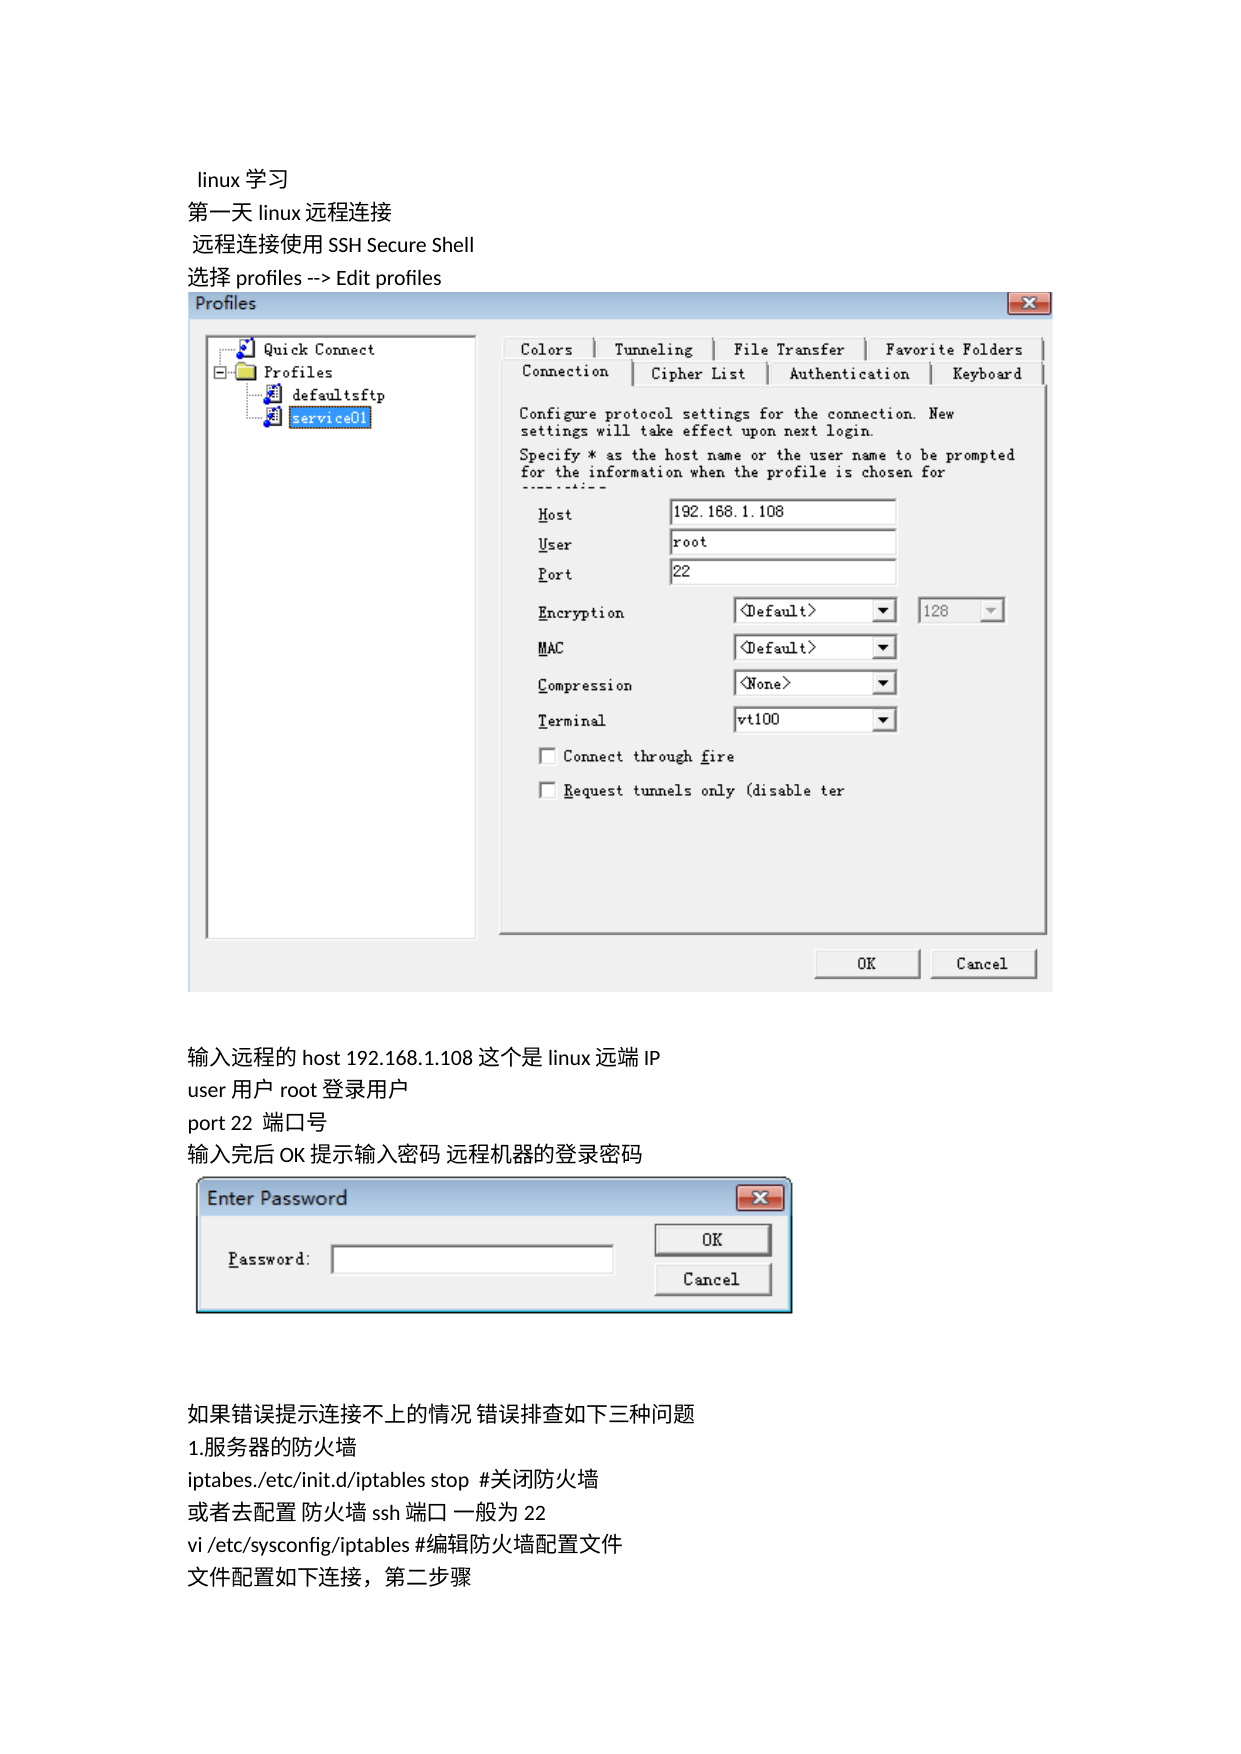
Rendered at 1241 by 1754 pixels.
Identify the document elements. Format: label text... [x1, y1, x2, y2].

text 输入完后OK 提示输入密码 远程机器的登录密码 [187, 1137, 1053, 1169]
text 远程连接使用SSH Secure Shell [187, 227, 1053, 259]
text 如果错误提示连接不上的情况 错误排查如下三种问题 [187, 1397, 1053, 1429]
text 1.服务器的防火墙 [187, 1429, 1053, 1462]
text port 22 端口号 [187, 1104, 1053, 1137]
text 或者去配置 防火墙ssh端口 一般为22 [187, 1494, 1053, 1527]
text linux 学习 [187, 162, 1053, 194]
text 选择profiles --> Edit profiles [187, 259, 1053, 292]
text 第一天 linux远程连接 [187, 194, 1053, 227]
text vi /etc/sysconfig/iptables #编辑防火墙配置文件 [187, 1527, 1053, 1559]
picture [187, 292, 1053, 992]
text user 用户 root 登录用户 [187, 1072, 1053, 1104]
text 输入远程的 host 192.168.1.108 这个是linux 远端IP [187, 1039, 1053, 1072]
text iptabes./etc/init.d/iptables stop #关闭防火墙 [187, 1462, 1053, 1494]
picture [187, 1169, 813, 1320]
text 文件配置如下连接，第二步骤 [187, 1559, 1053, 1592]
